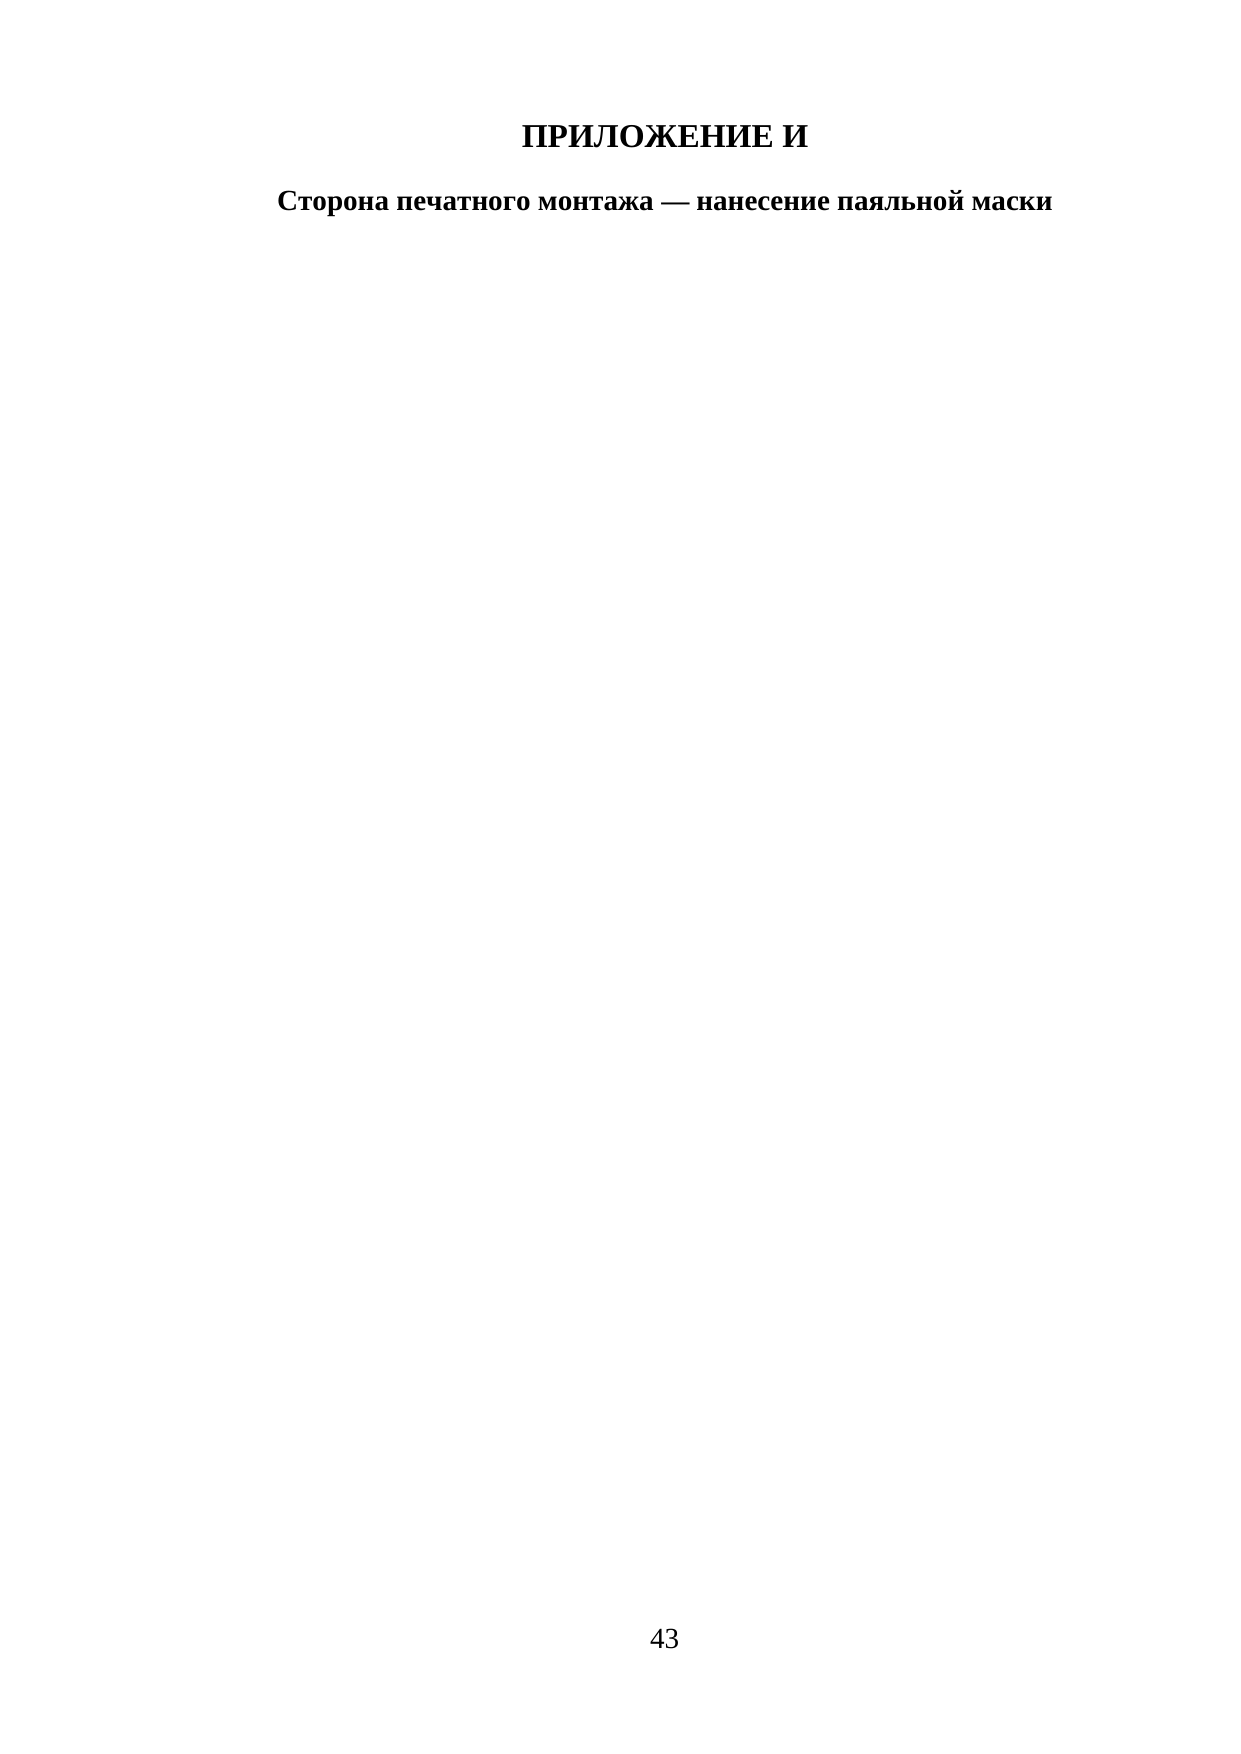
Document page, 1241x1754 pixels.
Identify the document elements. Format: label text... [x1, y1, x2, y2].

text Сторона печатного монтажа ― нанесение паяльной маски [275, 183, 1054, 217]
text 43 [274, 1621, 1054, 1655]
subtitle ПРИЛОЖЕНИЕ И [275, 116, 1055, 154]
